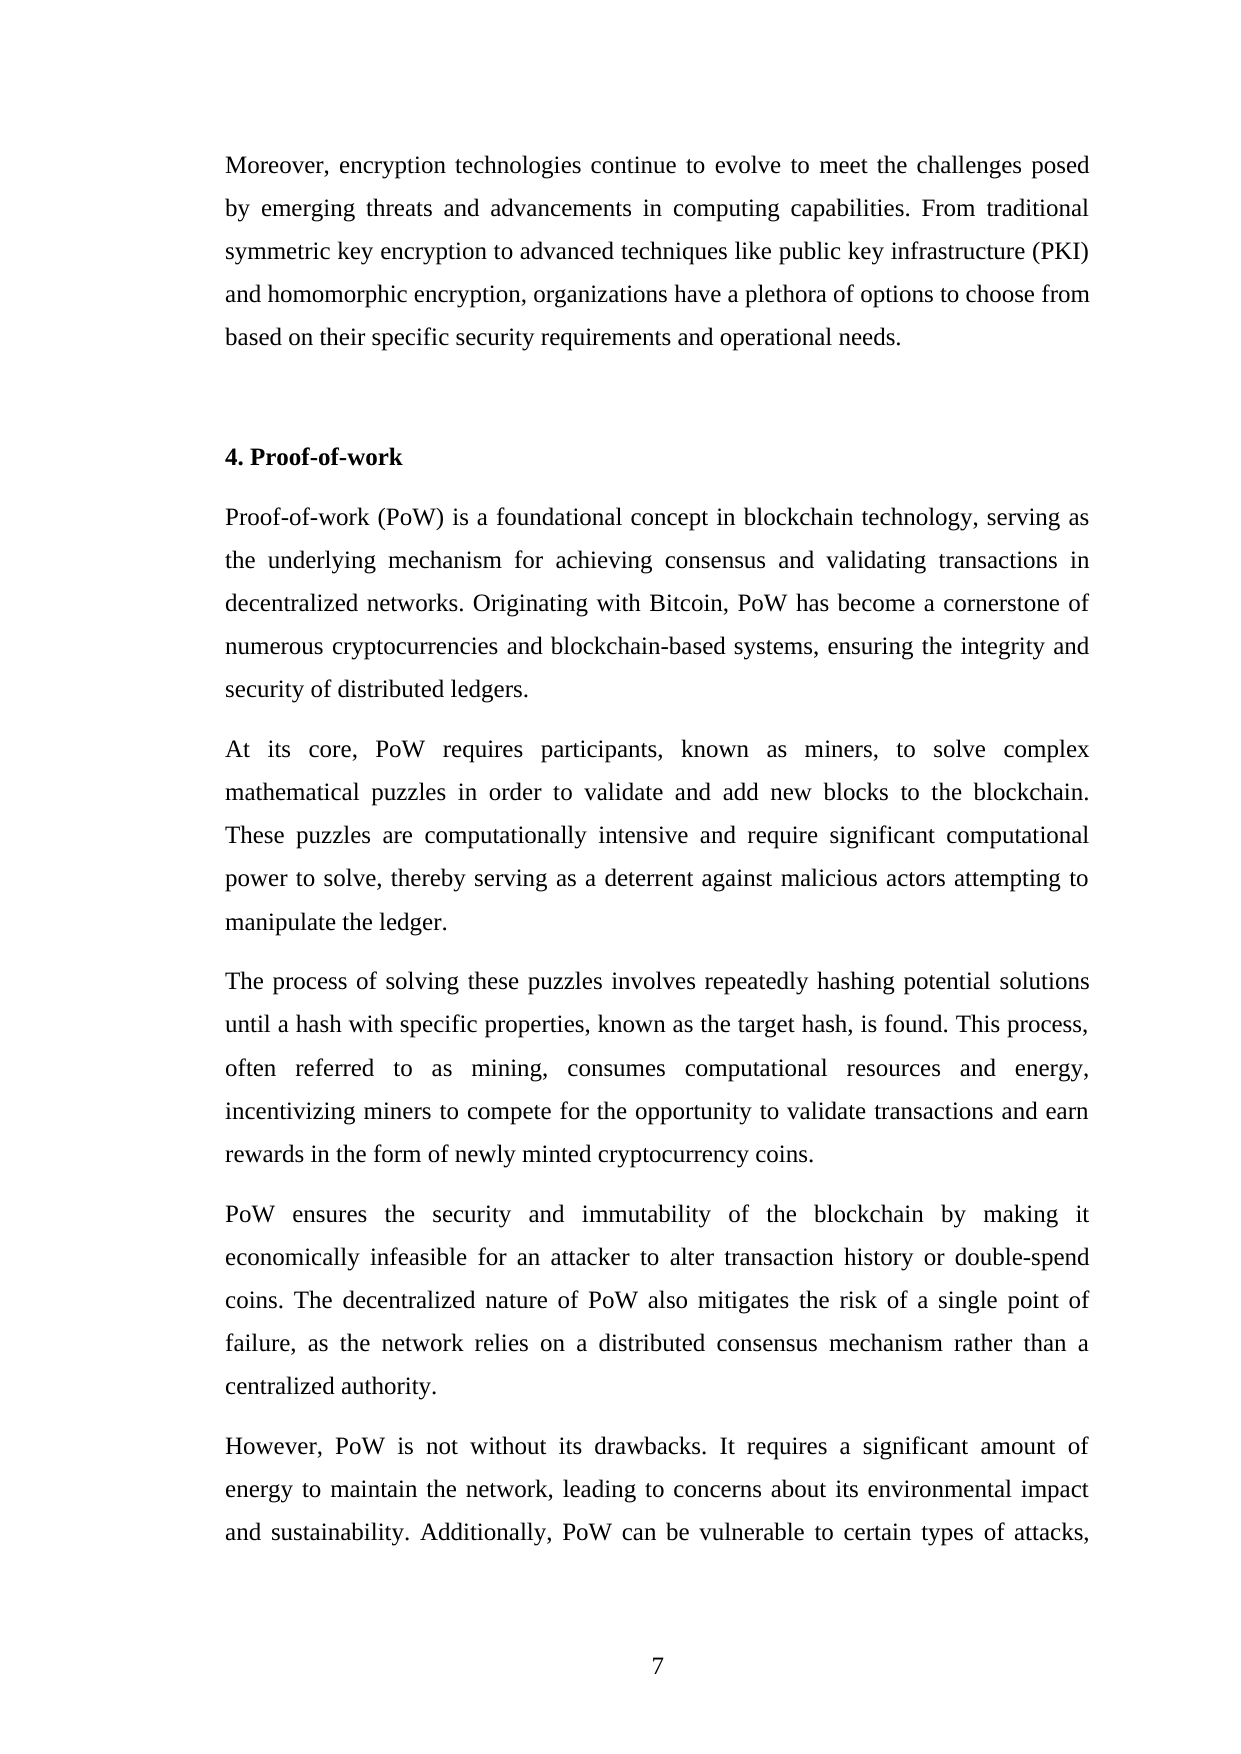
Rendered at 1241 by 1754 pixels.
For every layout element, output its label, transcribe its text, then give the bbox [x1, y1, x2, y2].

text Proof-of-work (PoW) is a foundational concept in blockchain technology, serving as the underlying mechanism for achieving consensus and validating transactions in decentralized networks. Originating with Bitcoin, PoW has become a cornerstone of numerous cryptocurrencies and blockchain-based systems, ensuring the integrity and security of distributed ledgers. [225, 502, 1090, 703]
text The process of solving these puzzles involves repeatedly hashing potential solutions until a hash with specific properties, known as the target hash, is found. This process, often referred to as mining, consumes computational resources and energy, incentivizing miners to compete for the opportunity to validate transactions and earn rewards in the form of newly minted cryptocurrency coins. [225, 966, 1090, 1168]
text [225, 1431, 1090, 1546]
text PoW ensures the security and immutability of the blockchain by making it economically infeasible for an attacker to alter transaction history or double-spend coins. The decentralized nature of PoW also mitigates the risk of a single point of failure, as the network relies on a distributed consensus mechanism rather than a centralized authority. [225, 1199, 1090, 1400]
text 4. Proof-of-work [225, 442, 1090, 471]
text Moreover, encryption technologies continue to evolve to meet the challenges posed by emerging threats and advancements in computing capabilities. From traditional symmetric key encryption to advanced techniques like public key infrastructure (PKI) and homomorphic encryption, organizations have a plethora of options to choose from based on their specific security requirements and operational needs. [225, 150, 1090, 351]
text At its core, PoW requires participants, known as miners, to solve complex mathematical puzzles in order to validate and add new blocks to the blockchain. These puzzles are computationally intensive and require significant computational power to solve, thereby serving as a deterrent against malicious actors attempting to manipulate the ledger. [225, 734, 1090, 935]
